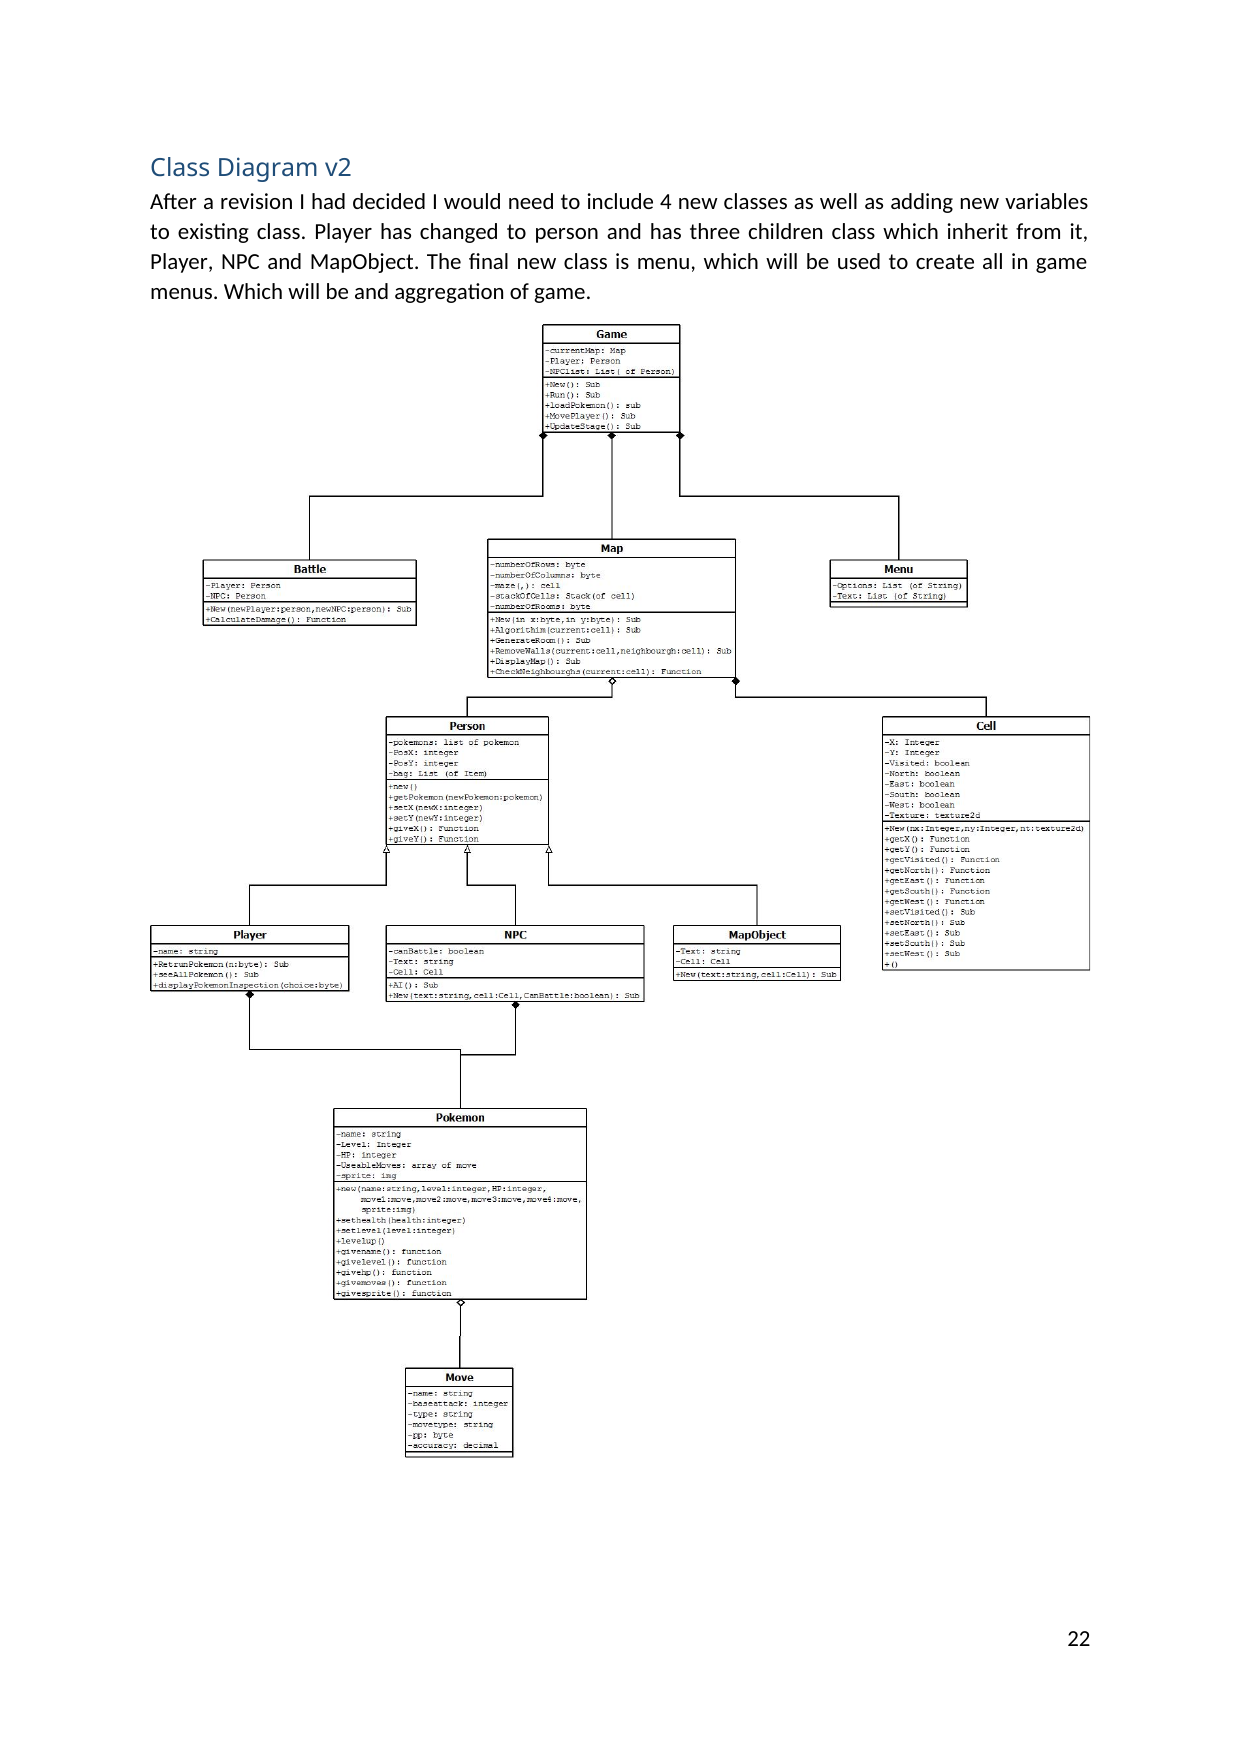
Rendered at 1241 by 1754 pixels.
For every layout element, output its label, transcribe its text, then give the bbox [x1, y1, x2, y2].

text After a revision I had decided I would need to include 4 new classes as well as adding new variables to existing class. Player has changed to person and has three children class which inherit from it, Player, NPC and MapObject. The final new class is menu, which will be used to create all in game menus. Which will be and aggregation of game. [150, 187, 1090, 305]
subtitle Class Diagram v2 [150, 150, 1090, 184]
picture [150, 324, 1091, 1458]
